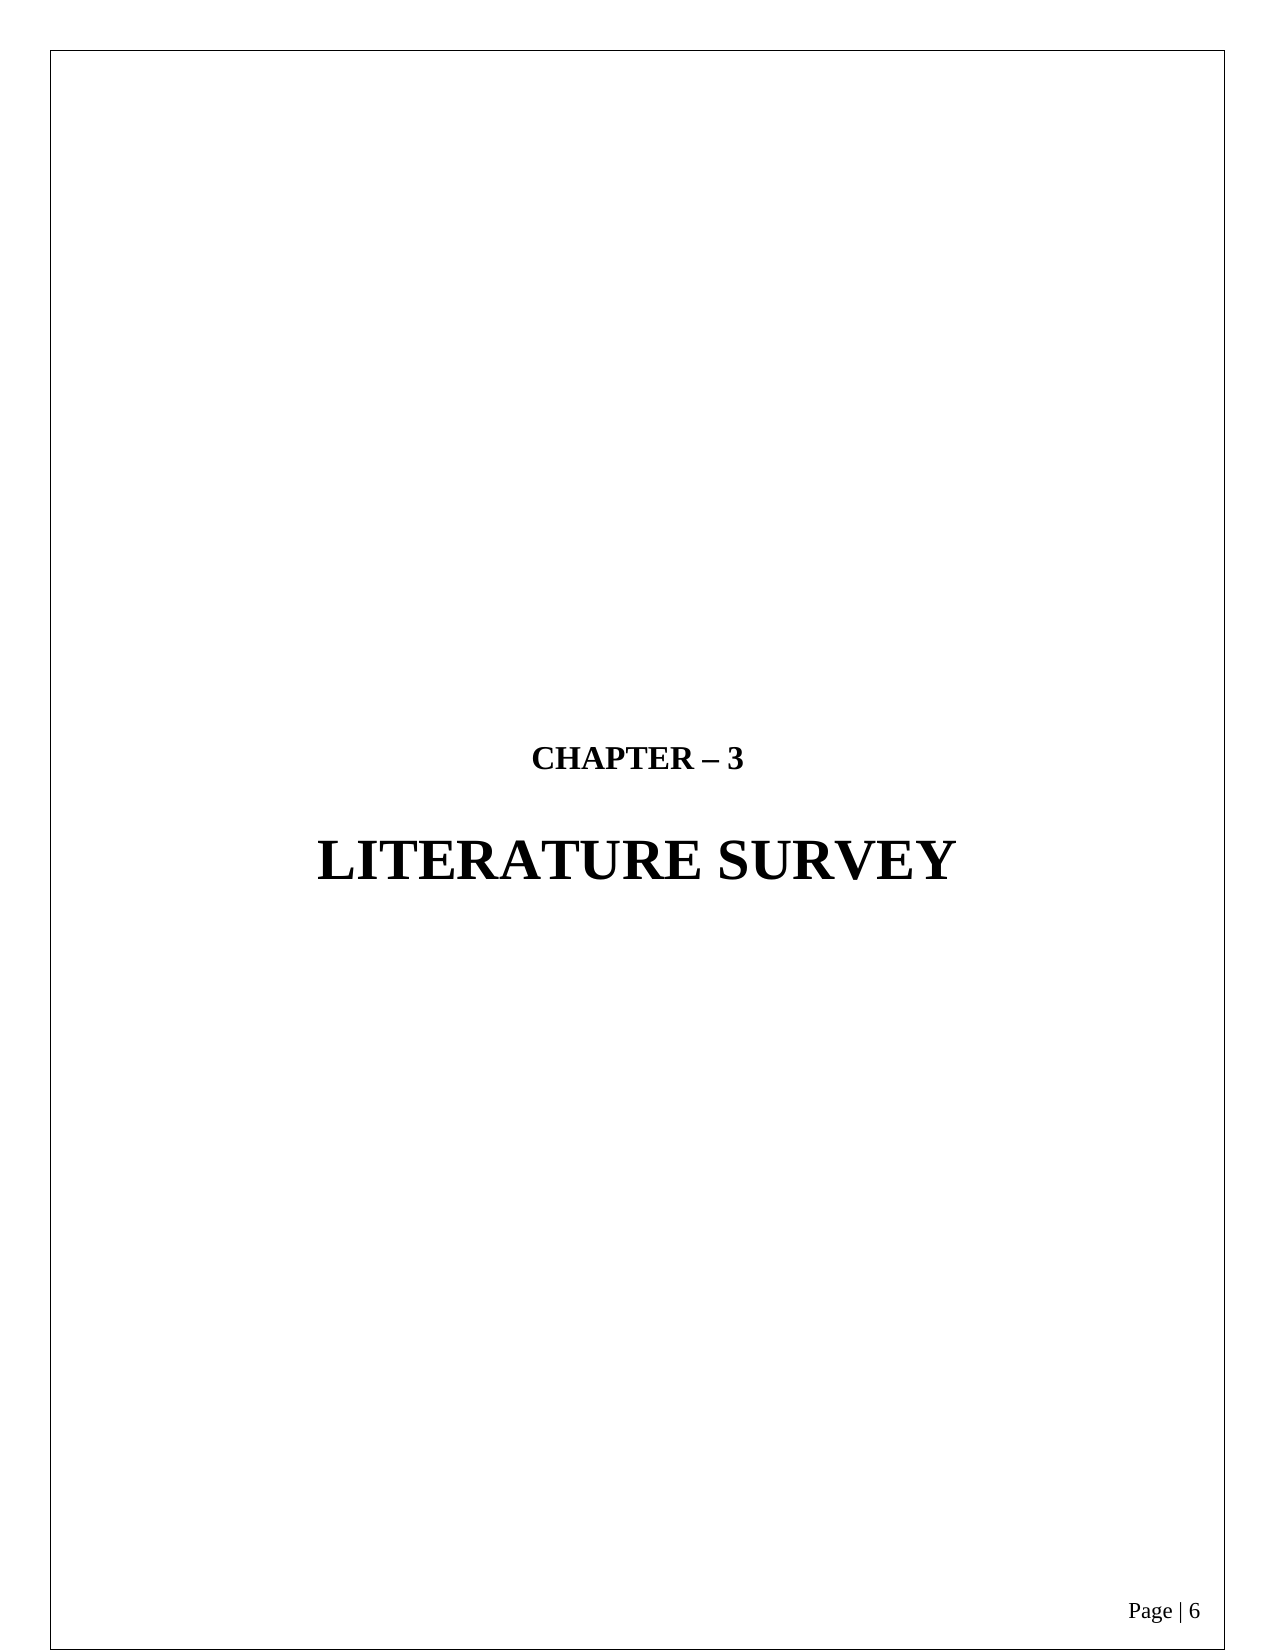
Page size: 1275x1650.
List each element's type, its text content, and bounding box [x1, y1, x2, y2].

text LITERATURE SURVEY [75, 824, 1200, 892]
text CHAPTER – 3 [75, 738, 1200, 776]
